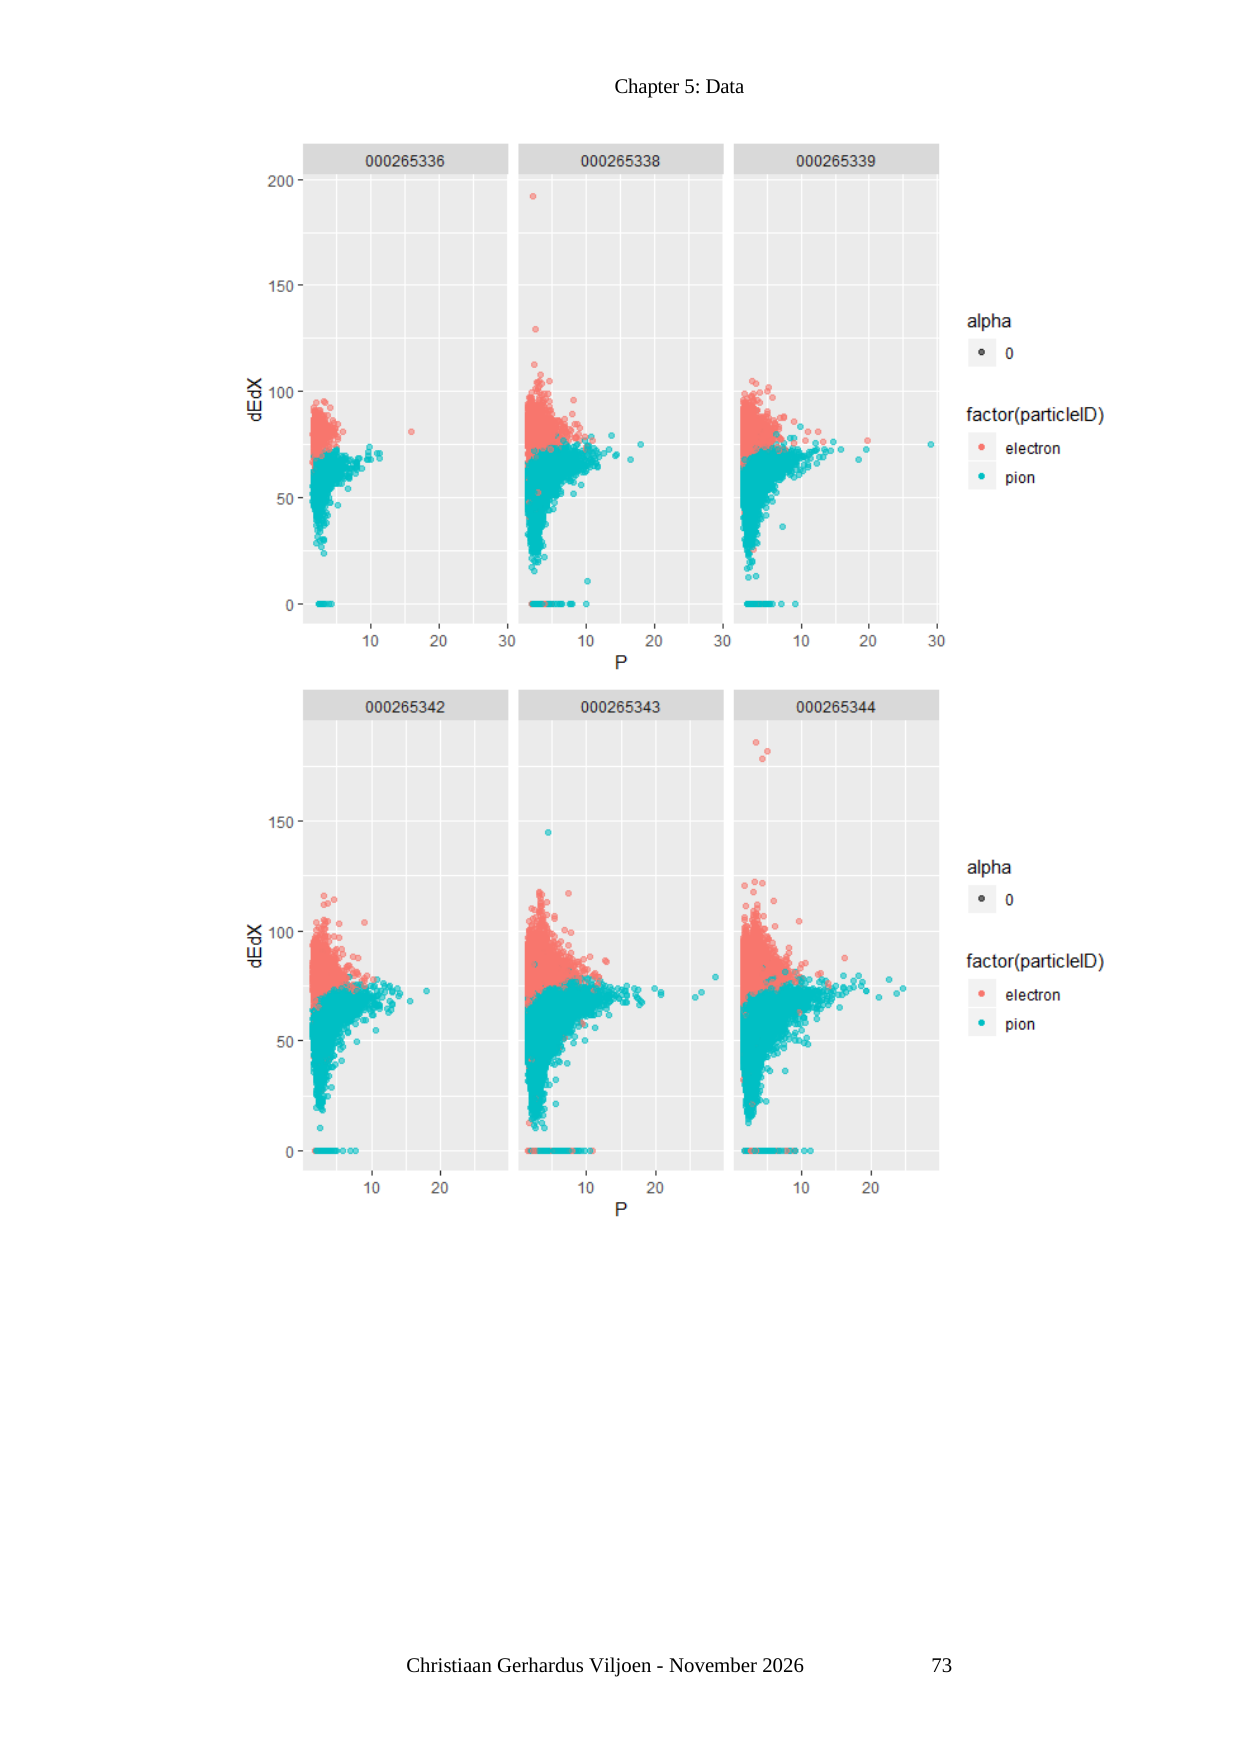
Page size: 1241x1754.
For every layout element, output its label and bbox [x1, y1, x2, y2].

picture [236, 135, 1123, 1229]
